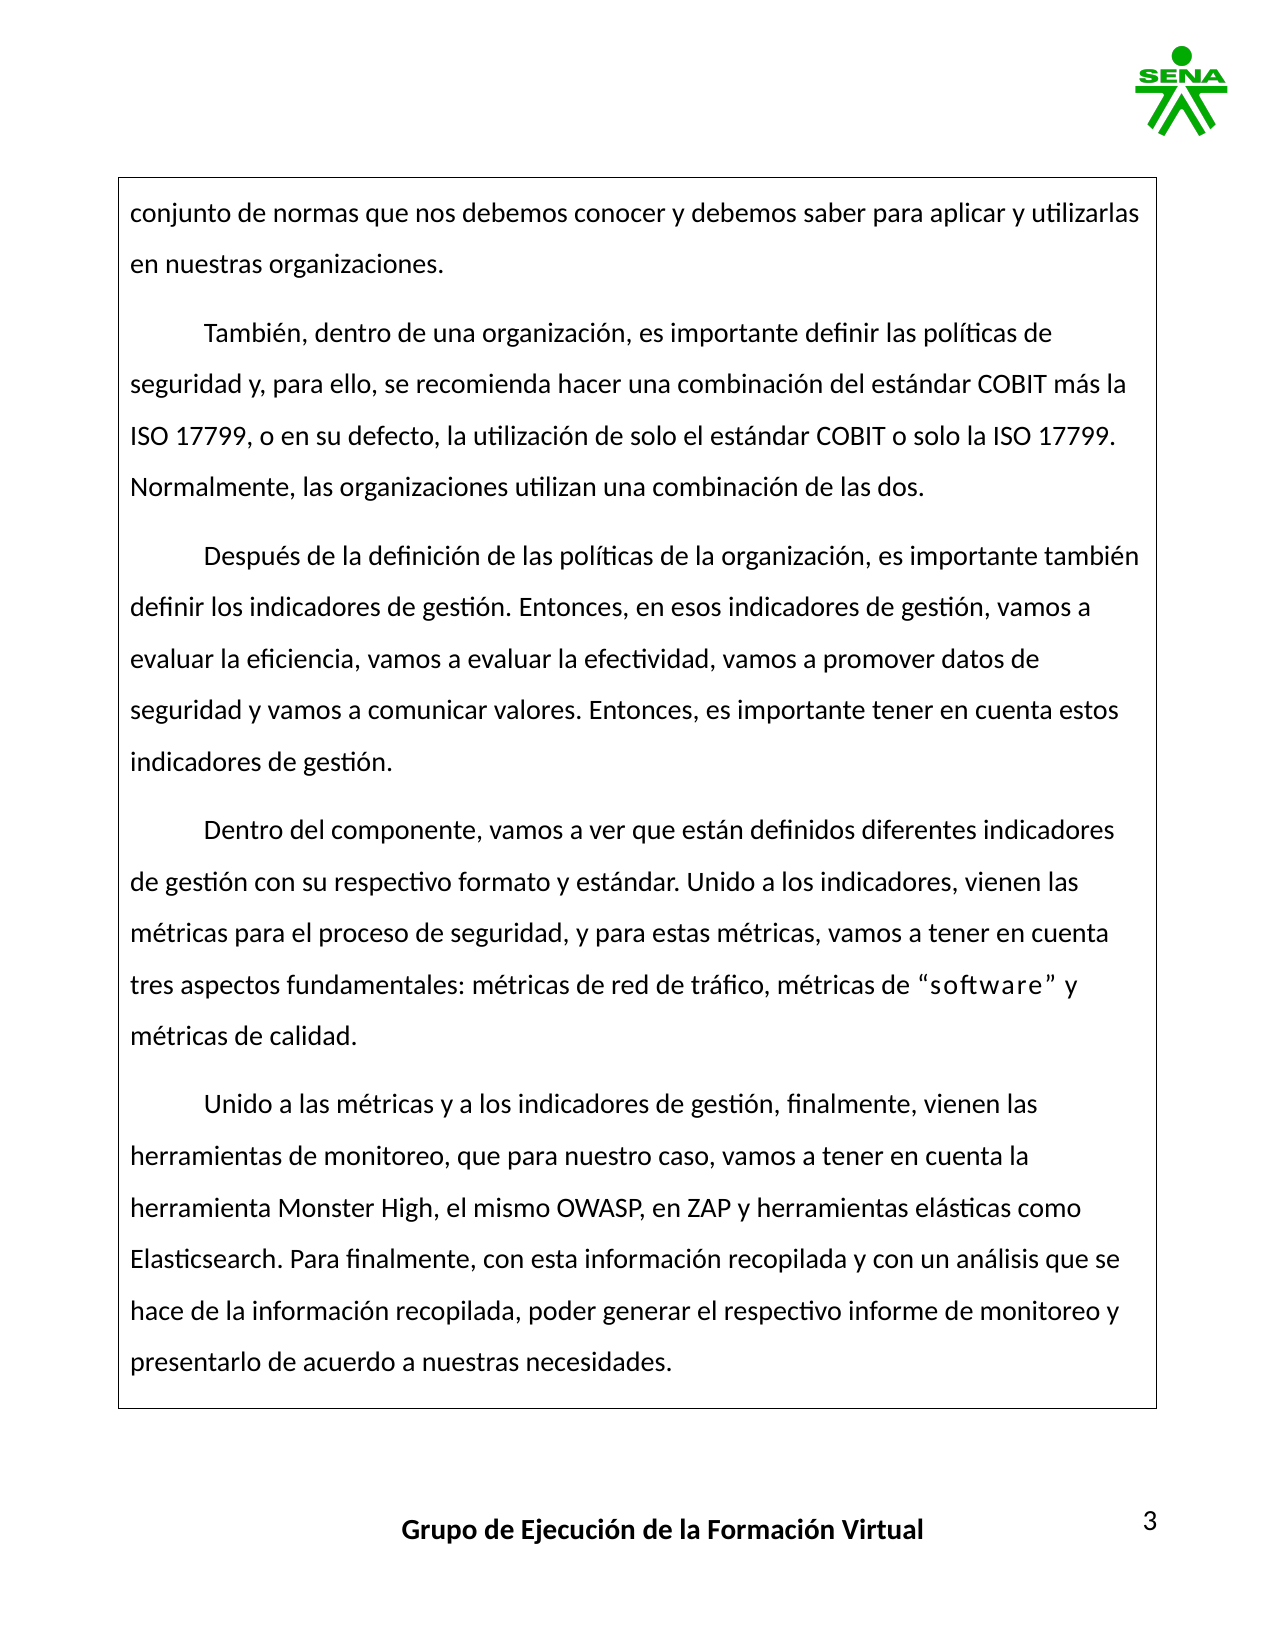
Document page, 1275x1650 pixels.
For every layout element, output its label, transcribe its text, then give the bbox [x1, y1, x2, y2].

picture [1135, 46, 1228, 136]
